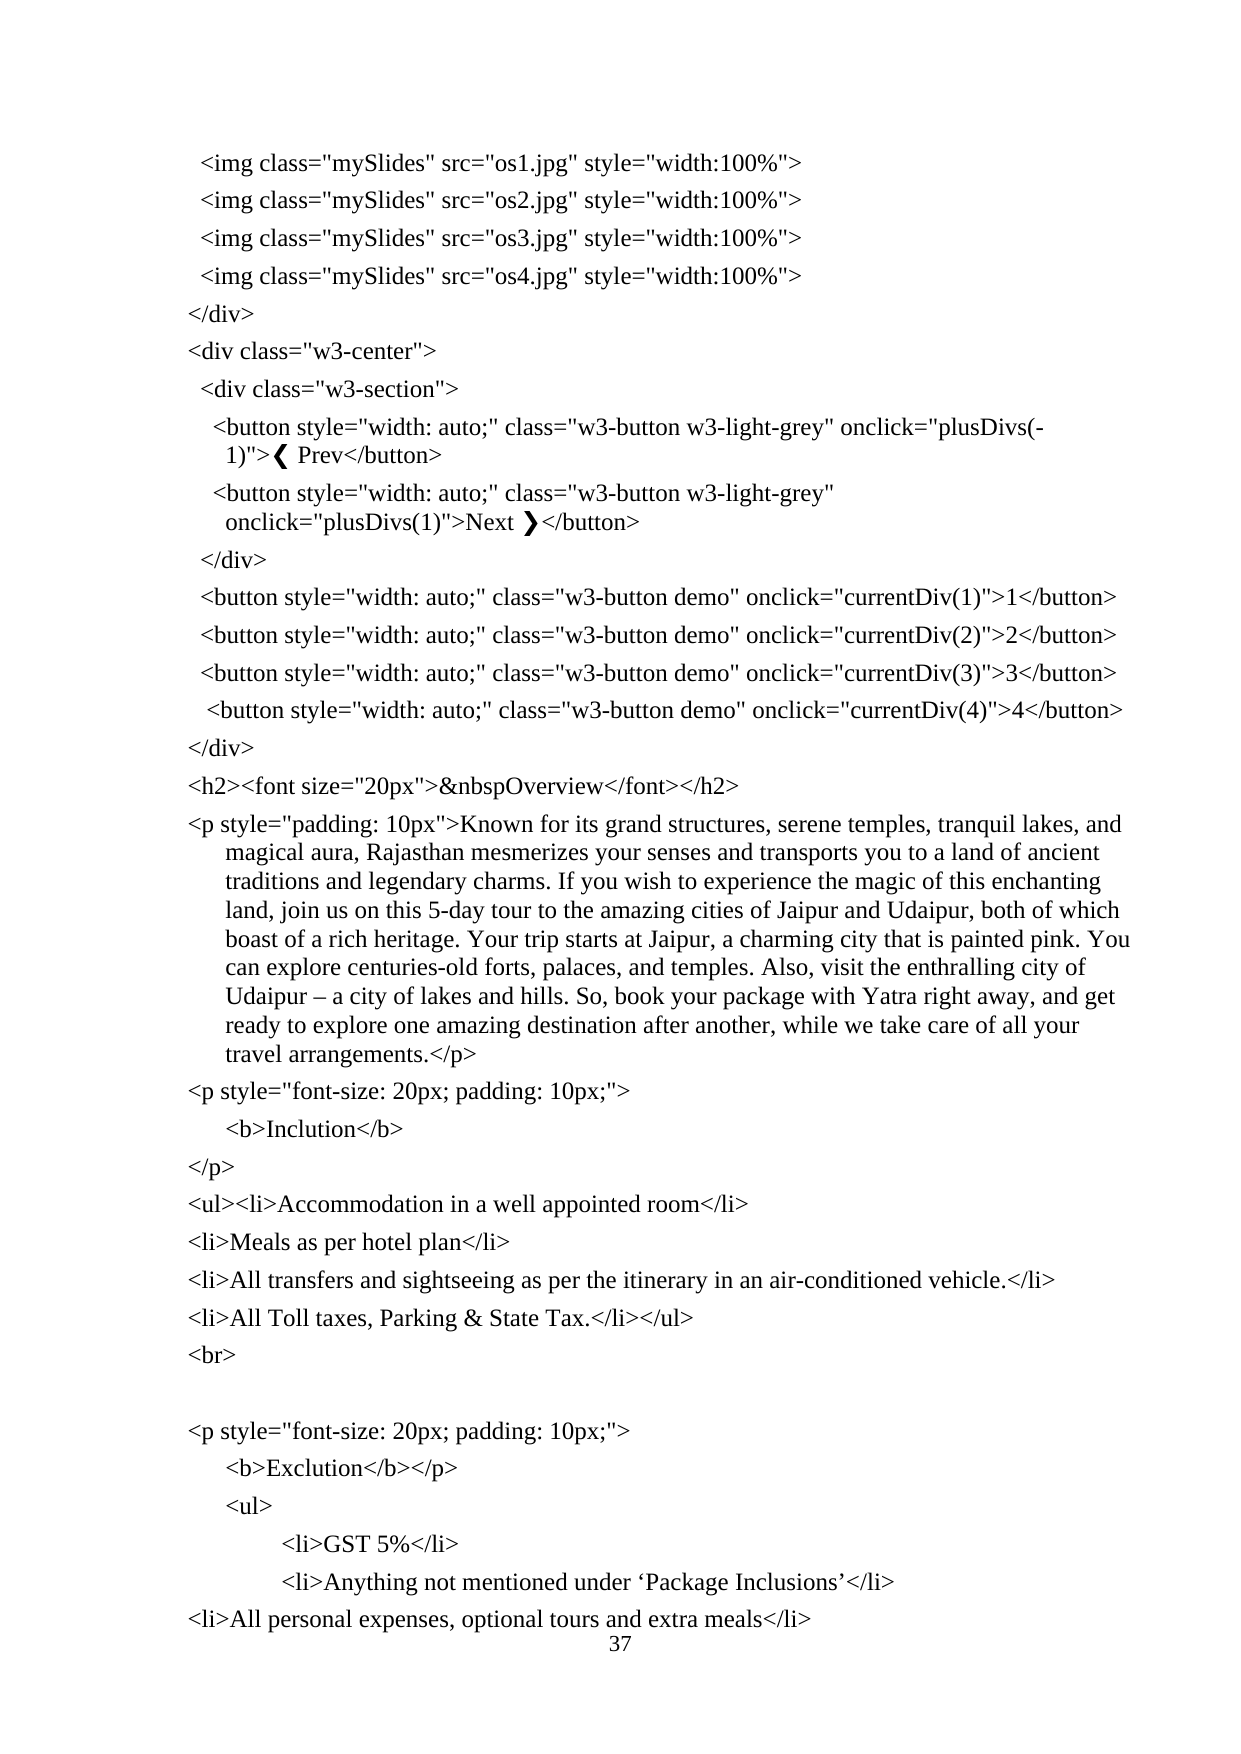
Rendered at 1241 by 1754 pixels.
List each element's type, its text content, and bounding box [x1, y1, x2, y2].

subtitle <button style="width: auto;" class="w3-button demo" onclick="currentDiv(2)">2</button> [187, 620, 1140, 649]
subtitle <button style="width: auto;" class="w3-button demo" onclick="currentDiv(1)">1</button> [187, 582, 1140, 611]
subtitle <button style="width: auto;" class="w3-button w3-light-grey" onclick="plusDivs(1)">Next ❯</button> [187, 478, 1140, 536]
subtitle <ul> [187, 1491, 1140, 1520]
subtitle </div> [187, 733, 1140, 762]
subtitle <img class="mySlides" src="os3.jpg" style="width:100%"> [187, 223, 1140, 252]
subtitle <button style="width: auto;" class="w3-button demo" onclick="currentDiv(4)">4</button> [187, 696, 1140, 724]
subtitle <ul><li>Accommodation in a well appointed room</li> [187, 1189, 1140, 1218]
subtitle <button style="width: auto;" class="w3-button w3-light-grey" onclick="plusDivs(-1)">❮ Prev</button> [187, 412, 1140, 469]
subtitle <li>Anything not mentioned under ‘Package Inclusions’</li> [187, 1567, 1140, 1595]
subtitle <li>All Toll taxes, Parking & State Tax.</li></ul> [187, 1303, 1140, 1331]
subtitle <b>Exclution</b></p> [187, 1453, 1140, 1482]
subtitle <img class="mySlides" src="os2.jpg" style="width:100%"> [187, 186, 1140, 214]
subtitle <p style="font-size: 20px; padding: 10px;"> [187, 1076, 1140, 1105]
subtitle </div> [187, 545, 1140, 573]
subtitle <p style="font-size: 20px; padding: 10px;"> [187, 1416, 1140, 1444]
subtitle <h2><font size="20px">&nbspOverview</font></h2> [187, 771, 1140, 800]
subtitle <li>Meals as per hotel plan</li> [187, 1227, 1140, 1256]
subtitle <br> [187, 1340, 1140, 1369]
subtitle <li>All transfers and sightseeing as per the itinerary in an air-conditioned vehicle.</li> [187, 1265, 1140, 1294]
subtitle <p style="padding: 10px">Known for its grand structures, serene temples, tranquil lakes, and magical aura, Rajasthan mesmerizes your senses and transports you to a land of ancient traditions and legendary charms. If you wish to experience the magic of this enchanting land, join us on this 5-day tour to the amazing cities of Jaipur and Udaipur, both of which boast of a rich heritage. Your trip starts at Jaipur, a charming city that is painted pink. You can explore centuries-old forts, palaces, and temples. Also, visit the enthralling city of Udaipur – a city of lakes and hills. So, book your package with Yatra right away, and get ready to explore one amazing destination after another, while we take care of all your travel arrangements.</p> [187, 809, 1140, 1067]
subtitle </div> [187, 299, 1140, 327]
subtitle <div class="w3-section"> [187, 374, 1140, 403]
subtitle <div class="w3-center"> [187, 336, 1140, 365]
subtitle <li>GST 5%</li> [187, 1529, 1140, 1558]
subtitle <b>Inclution</b> [187, 1114, 1140, 1143]
subtitle <button style="width: auto;" class="w3-button demo" onclick="currentDiv(3)">3</button> [187, 658, 1140, 687]
subtitle <img class="mySlides" src="os1.jpg" style="width:100%"> [187, 148, 1140, 177]
subtitle <li>All personal expenses, optional tours and extra meals</li> [187, 1604, 1140, 1633]
subtitle <img class="mySlides" src="os4.jpg" style="width:100%"> [187, 261, 1140, 290]
subtitle </p> [187, 1152, 1140, 1181]
